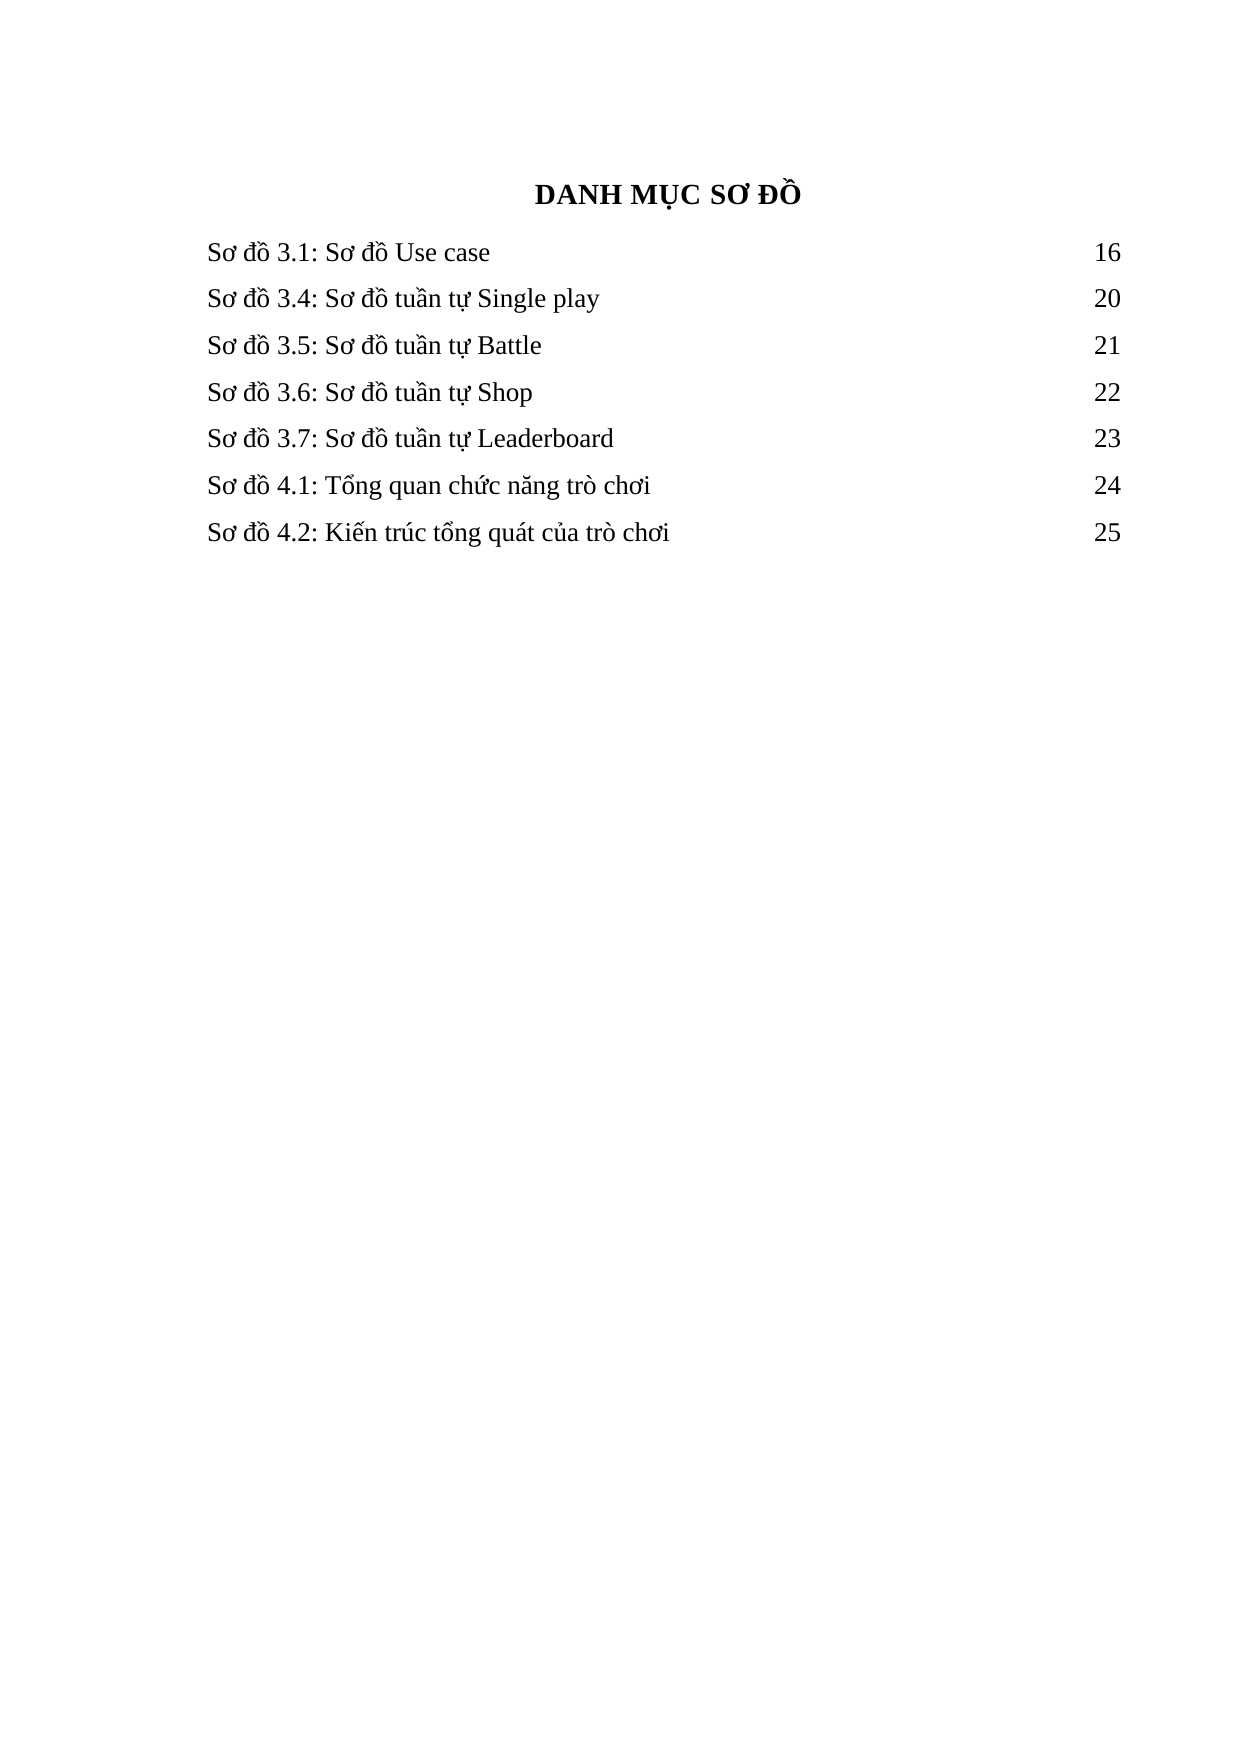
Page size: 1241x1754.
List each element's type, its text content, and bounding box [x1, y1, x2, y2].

text Sơ đồ 3.4: Sơ đồ tuần tự Single play 20 [207, 282, 1122, 313]
text Sơ đồ 4.2: Kiến trúc tổng quát của trò chơi 25 [207, 516, 1122, 547]
text Sơ đồ 4.1: Tổng quan chức năng trò chơi 24 [207, 469, 1122, 500]
title DANH MỤC SƠ ĐỒ [207, 177, 1122, 211]
text Sơ đồ 3.7: Sơ đồ tuần tự Leaderboard 23 [207, 422, 1122, 453]
text Sơ đồ 3.5: Sơ đồ tuần tự Battle 21 [207, 329, 1122, 360]
text Sơ đồ 3.1: Sơ đồ Use case 16 [207, 236, 1122, 267]
text Sơ đồ 3.6: Sơ đồ tuần tự Shop 22 [207, 376, 1122, 407]
